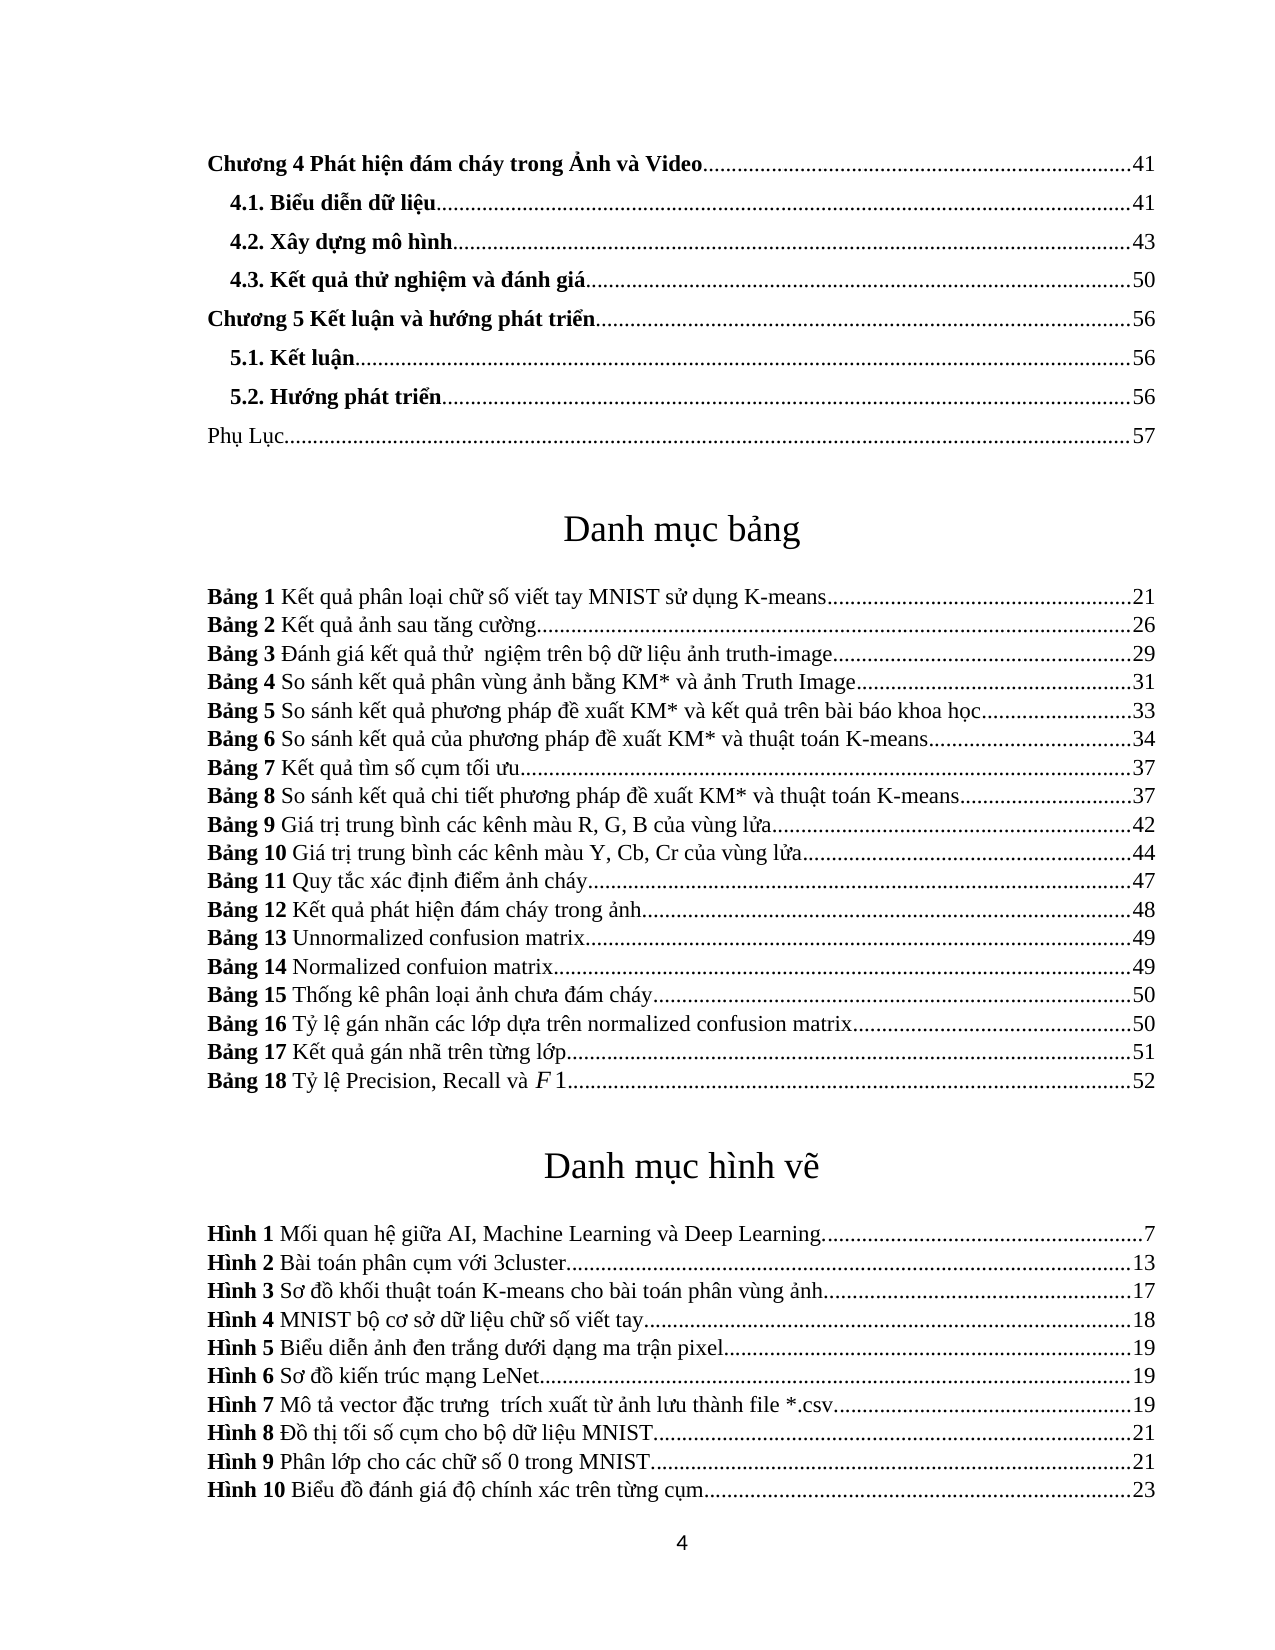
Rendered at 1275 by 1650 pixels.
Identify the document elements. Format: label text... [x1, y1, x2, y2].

text Hình 9 Phân lớp cho các chữ số 0 trong MNIST. 21 [207, 1448, 1156, 1474]
text Hình 3 Sơ đồ khối thuật toán K-means cho bài toán phân vùng ảnh. 17 [207, 1277, 1156, 1303]
text Hình 8 Đồ thị tối số cụm cho bộ dữ liệu MNIST. 21 [207, 1419, 1156, 1446]
text Bảng 9 Giá trị trung bình các kênh màu R, G, B của vùng lửa 42 [207, 811, 1156, 837]
text Bảng 11 Quy tắc xác định điểm ảnh cháy 47 [207, 867, 1156, 894]
text Bảng 3 Đánh giá kết quả thử ngiệm trên bộ dữ liệu ảnh truth-image 29 [207, 640, 1156, 666]
text Bảng 2 Kết quả ảnh sau tăng cường 26 [207, 612, 1156, 638]
text Bảng 12 Kết quả phát hiện đám cháy trong ảnh 48 [207, 896, 1156, 922]
text Hình 7 Mô tả vector đặc trưng trích xuất từ ảnh lưu thành file *.csv. 19 [207, 1391, 1156, 1417]
text Hình 1 Mối quan hệ giữa AI, Machine Learning và Deep Learning. 7 [207, 1220, 1156, 1247]
text Hình 6 Sơ đồ kiến trúc mạng LeNet. 19 [207, 1362, 1156, 1389]
text Bảng 6 So sánh kết quả của phương pháp đề xuất KM* và thuật toán K-means 34 [207, 725, 1156, 752]
text Bảng 18 Tỷ lệ Precision, Recall và 52 [207, 1067, 1156, 1094]
text Bảng 17 Kết quả gán nhã trên từng lớp 51 [207, 1038, 1156, 1064]
subtitle Danh mục bảng [207, 506, 1156, 549]
text Bảng 16 Tỷ lệ gán nhãn các lớp dựa trên normalized confusion matrix 50 [207, 1010, 1156, 1036]
text Bảng 8 So sánh kết quả chi tiết phương pháp đề xuất KM* và thuật toán K-means 37 [207, 782, 1156, 808]
text Hình 2 Bài toán phân cụm với 3cluster. 13 [207, 1249, 1156, 1275]
text Bảng 13 Unnormalized confusion matrix 49 [207, 924, 1156, 951]
text Bảng 1 Kết quả phân loại chữ số viết tay MNIST sử dụng K-means 21 [207, 583, 1156, 609]
subtitle Danh mục hình vẽ [207, 1143, 1156, 1186]
text Bảng 5 So sánh kết quả phương pháp đề xuất KM* và kết quả trên bài báo khoa học 33 [207, 697, 1156, 723]
text Bảng 15 Thống kê phân loại ảnh chưa đám cháy 50 [207, 981, 1156, 1008]
text Bảng 10 Giá trị trung bình các kênh màu Y, Cb, Cr của vùng lửa 44 [207, 839, 1156, 865]
text Bảng 14 Normalized confuion matrix 49 [207, 953, 1156, 979]
text Bảng 7 Kết quả tìm số cụm tối ưu 37 [207, 754, 1156, 780]
text Bảng 4 So sánh kết quả phân vùng ảnh bằng KM* và ảnh Truth Image 31 [207, 668, 1156, 695]
text Hình 10 Biểu đồ đánh giá độ chính xác trên từng cụm. 23 [207, 1476, 1156, 1503]
text Hình 4 MNIST bộ cơ sở dữ liệu chữ số viết tay. 18 [207, 1306, 1156, 1332]
text Hình 5 Biểu diễn ảnh đen trắng dưới dạng ma trận pixel. 19 [207, 1334, 1156, 1360]
